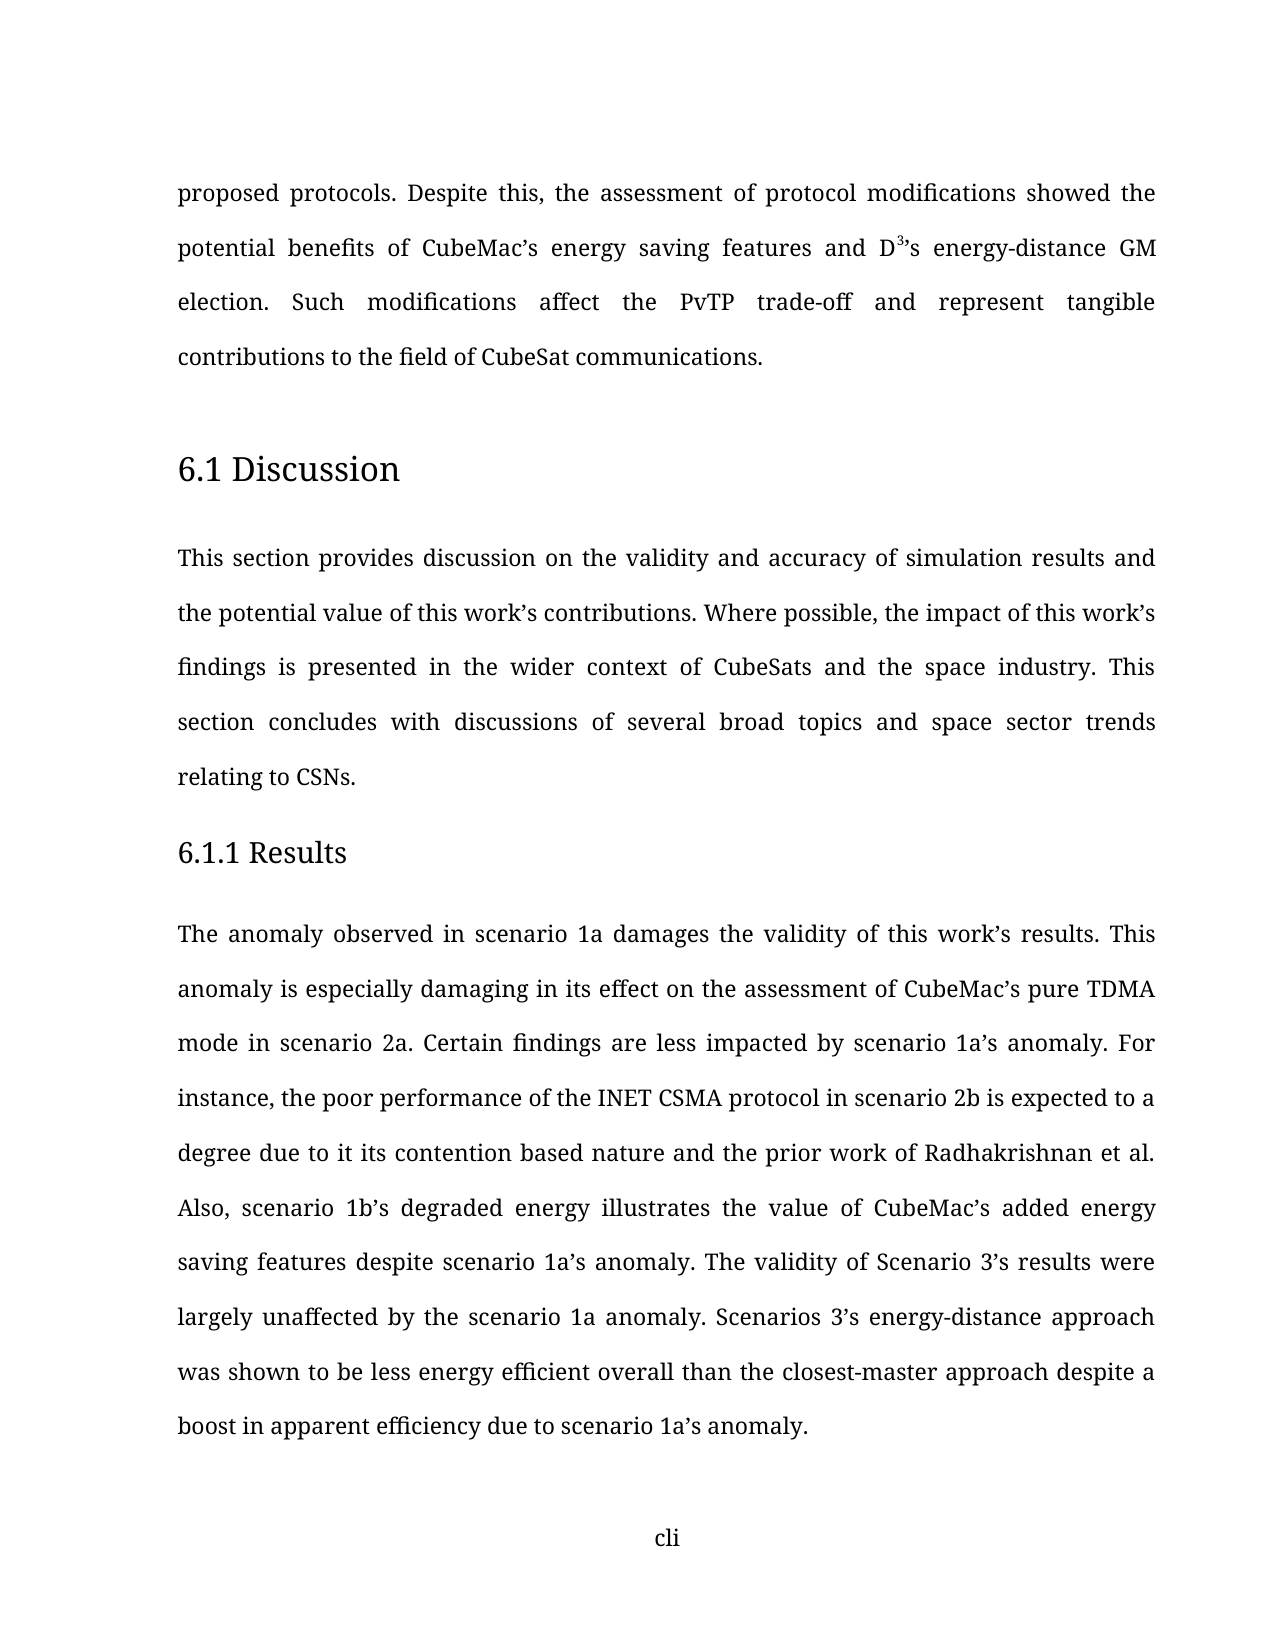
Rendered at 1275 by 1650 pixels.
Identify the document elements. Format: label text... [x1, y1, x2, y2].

text The anomaly observed in scenario 1a damages the validity of this work’s results. This anomaly is especially damaging in its effect on the assessment of CubeMac’s pure TDMA mode in scenario 2a. Certain findings are less impacted by scenario 1a’s anomaly. For instance, the poor performance of the INET CSMA protocol in scenario 2b is expected to a degree due to it its contention based nature and the prior work of Radhakrishnan et al. Also, scenario 1b’s degraded energy illustrates the value of CubeMac’s added energy saving features despite scenario 1a’s anomaly. The validity of Scenario 3’s results were largely unaffected by the scenario 1a anomaly. Scenarios 3’s energy-distance approach was shown to be less energy efficient overall than the closest-master approach despite a boost in apparent efficiency due to scenario 1a’s anomaly. [177, 918, 1157, 1441]
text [177, 177, 1157, 372]
subtitle Discussion [177, 446, 1157, 491]
subtitle Results [177, 832, 1157, 872]
text This section provides discussion on the validity and accuracy of simulation results and the potential value of this work’s contributions. Where possible, the impact of this work’s findings is presented in the wider context of CubeSats and the space industry. This section concludes with discussions of several broad topics and space sector trends relating to CSNs. [177, 542, 1157, 792]
